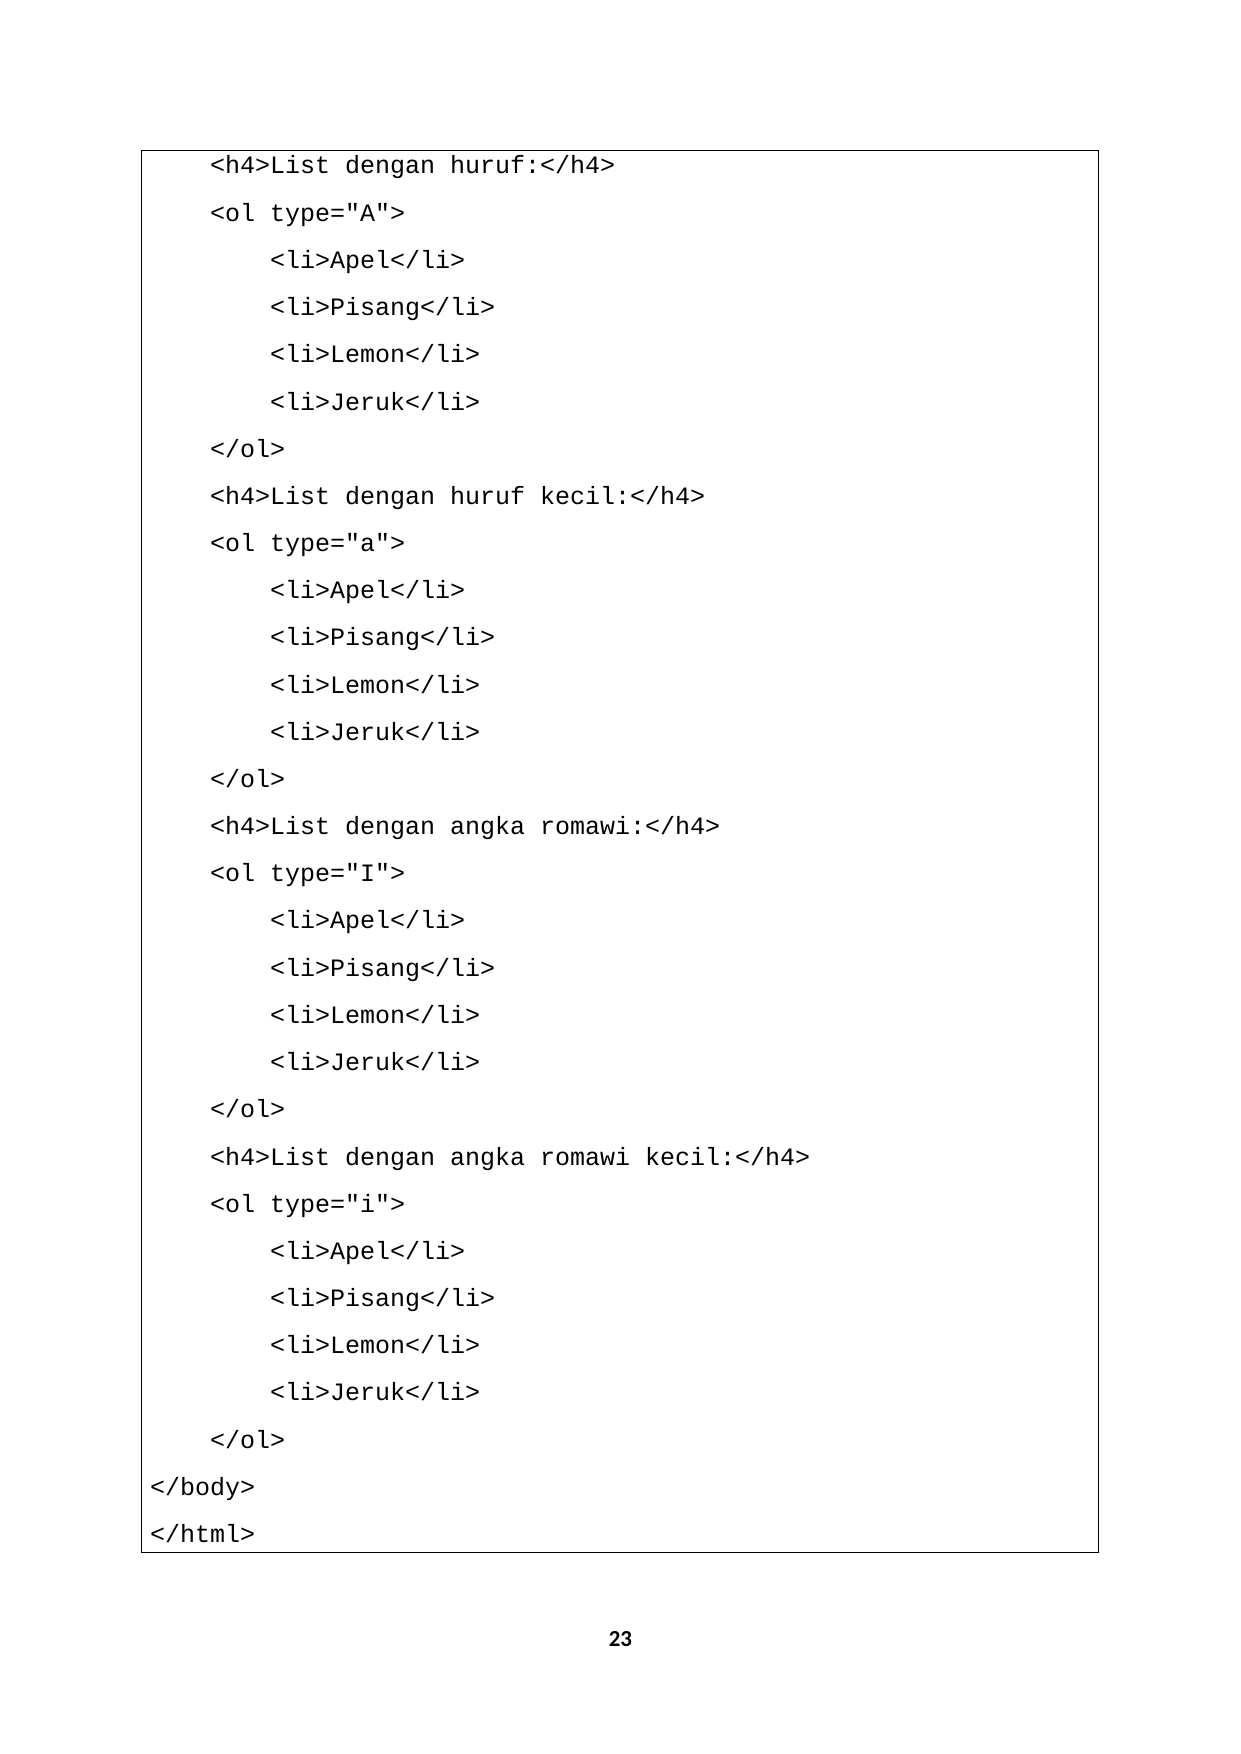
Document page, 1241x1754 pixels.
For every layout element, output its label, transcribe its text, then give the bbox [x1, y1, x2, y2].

text <li>Pisang</li> [142, 622, 1098, 653]
text <li>Apel</li> [142, 1235, 1098, 1267]
text <li>Jeruk</li> [142, 386, 1098, 417]
text <li>Jeruk</li> [142, 1047, 1098, 1078]
text </body> [142, 1471, 1098, 1503]
text <li>Jeruk</li> [142, 716, 1098, 748]
text <h4>List dengan huruf:</h4> [142, 151, 1098, 181]
text <li>Apel</li> [142, 575, 1098, 606]
text <li>Lemon</li> [142, 999, 1098, 1031]
text </ol> [142, 763, 1098, 795]
text <li>Pisang</li> [142, 292, 1098, 323]
text </html> [142, 1518, 1098, 1552]
text </ol> [142, 1424, 1098, 1456]
text <ol type="i"> [142, 1188, 1098, 1219]
text </ol> [142, 433, 1098, 464]
text <li>Lemon</li> [142, 669, 1098, 701]
text <h4>List dengan angka romawi kecil:</h4> [142, 1141, 1098, 1172]
text <h4>List dengan huruf kecil:</h4> [142, 480, 1098, 512]
text </ol> [142, 1094, 1098, 1125]
text <li>Lemon</li> [142, 339, 1098, 370]
text <li>Apel</li> [142, 244, 1098, 276]
text <ol type="I"> [142, 858, 1098, 889]
text <ol type="a"> [142, 527, 1098, 559]
text <h4>List dengan angka romawi:</h4> [142, 811, 1098, 842]
text <ol type="A"> [142, 197, 1098, 229]
text <li>Jeruk</li> [142, 1377, 1098, 1408]
text <li>Pisang</li> [142, 1282, 1098, 1314]
text <li>Apel</li> [142, 905, 1098, 936]
text <li>Pisang</li> [142, 952, 1098, 984]
text <li>Lemon</li> [142, 1330, 1098, 1361]
